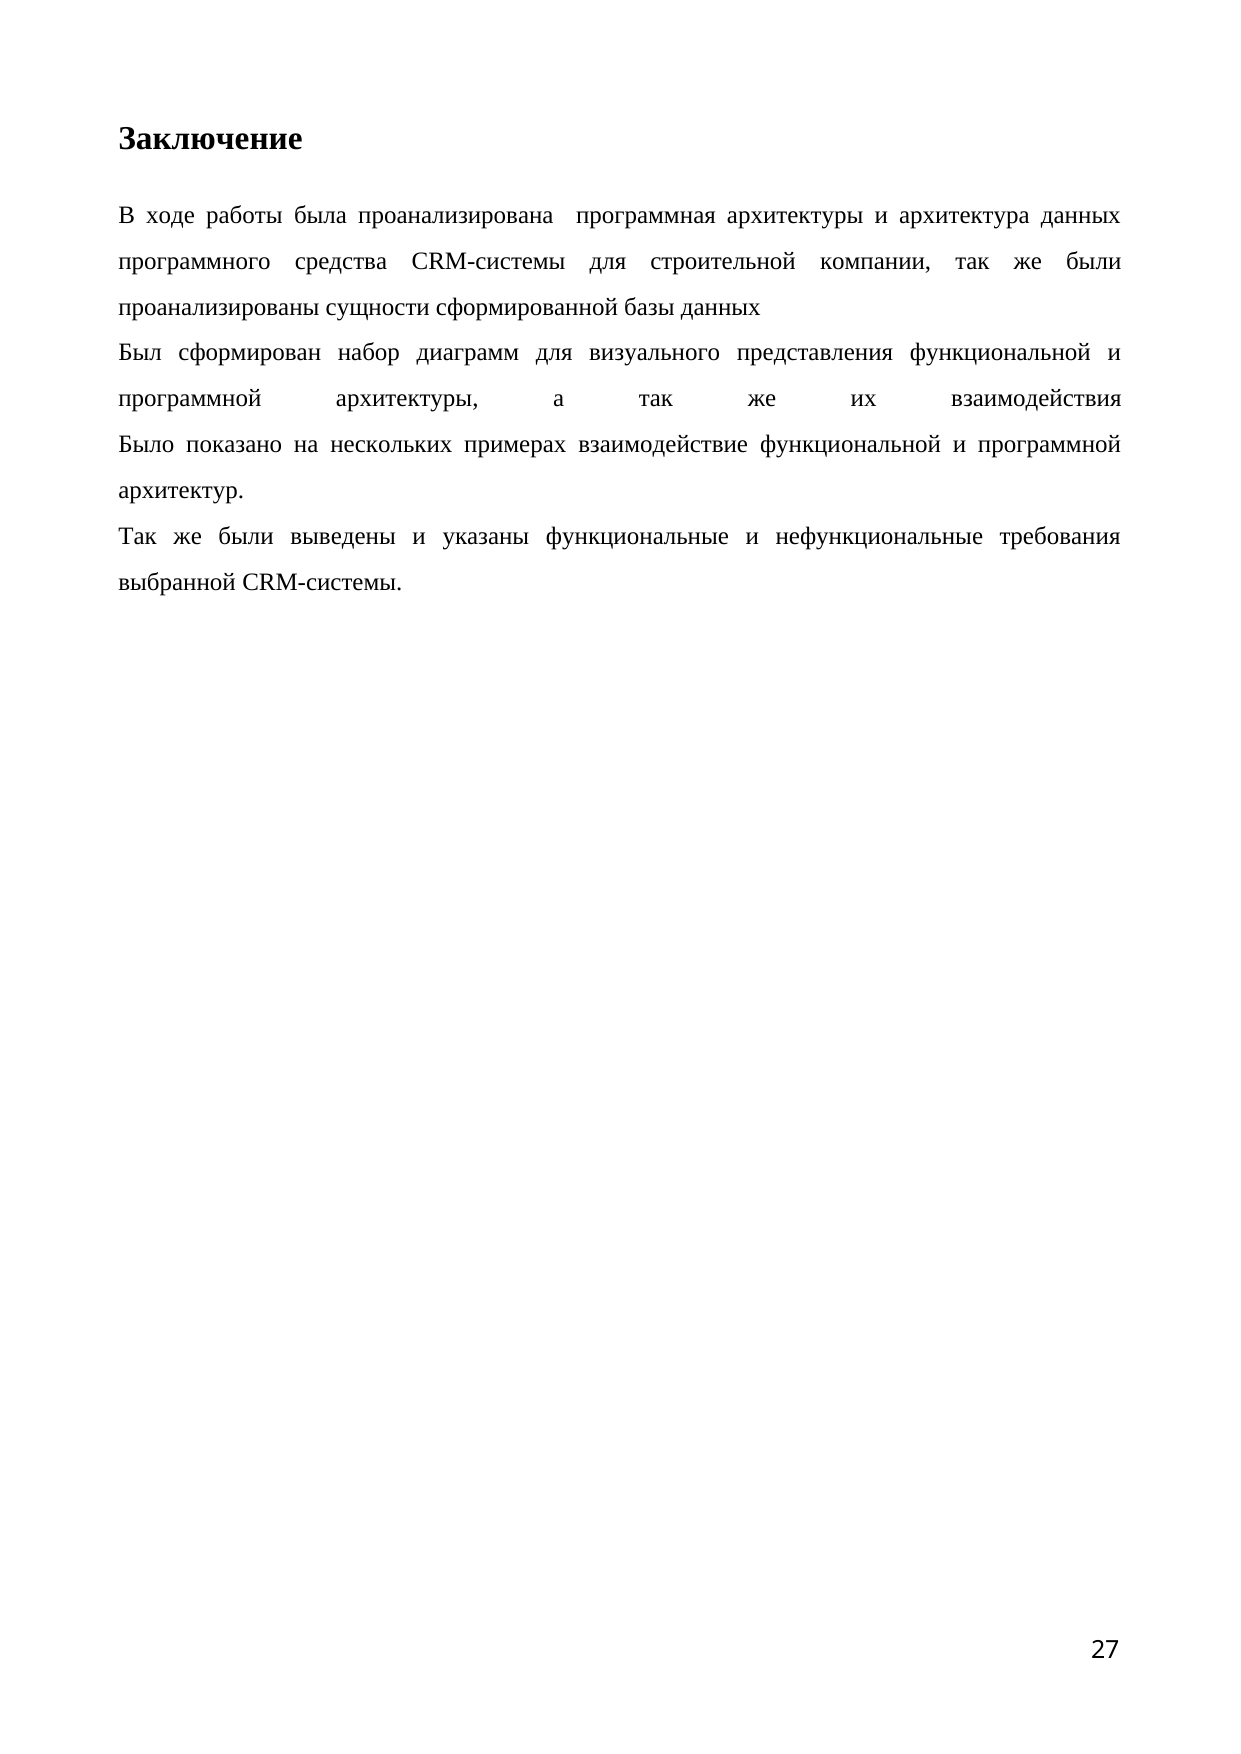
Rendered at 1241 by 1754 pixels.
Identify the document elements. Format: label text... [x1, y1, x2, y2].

text Был сформирован набор диаграмм для визуального представления функциональной и программной архитектуры, а так же их взаимодействия Было показано на нескольких примерах взаимодействие функциональной и программной архитектур. Так же были выведены и указаны функциональные и нефункциональные требования выбранной CRM-системы. [118, 320, 1122, 595]
text В ходе работы была проанализирована программная архитектуры и архитектура данных программного средства CRM-системы для строительной компании, так же были проанализированы сущности сформированной базы данных [118, 183, 1122, 320]
text Заключение [118, 118, 1122, 156]
